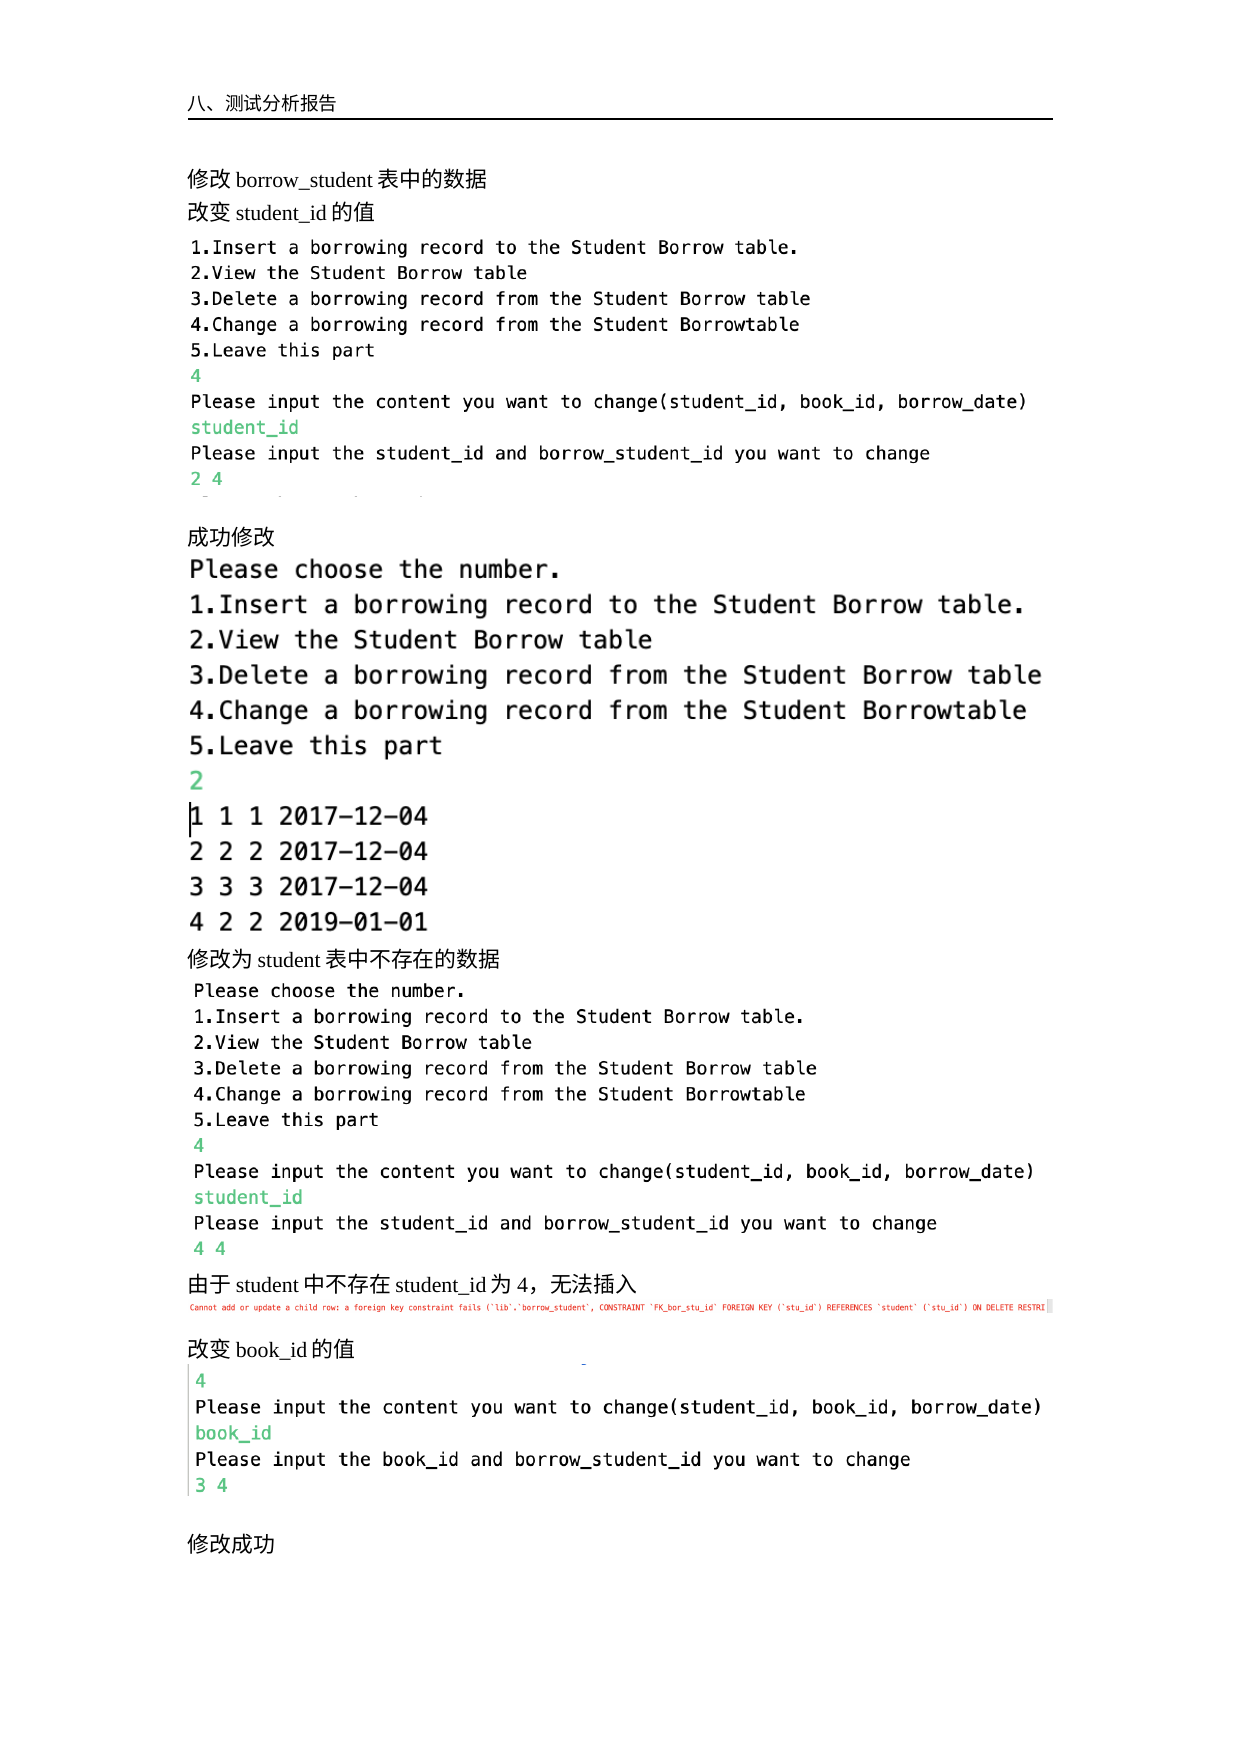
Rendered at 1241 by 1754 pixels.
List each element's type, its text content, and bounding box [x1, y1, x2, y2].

text 成功修改 [187, 519, 1053, 551]
text 由于student中不存在student_id为4，无法插入 [187, 1267, 1053, 1299]
picture [187, 551, 1053, 941]
picture [187, 1364, 1053, 1496]
text 改变book_id的值 [187, 1332, 1053, 1364]
text 改变student_id的值 [187, 194, 1053, 226]
picture [187, 974, 1053, 1264]
picture [187, 226, 1053, 497]
picture [187, 1299, 1053, 1313]
text 修改成功 [187, 1527, 1053, 1559]
text 修改borrow_student表中的数据 [187, 162, 1053, 194]
text 修改为student表中不存在的数据 [187, 942, 1053, 974]
